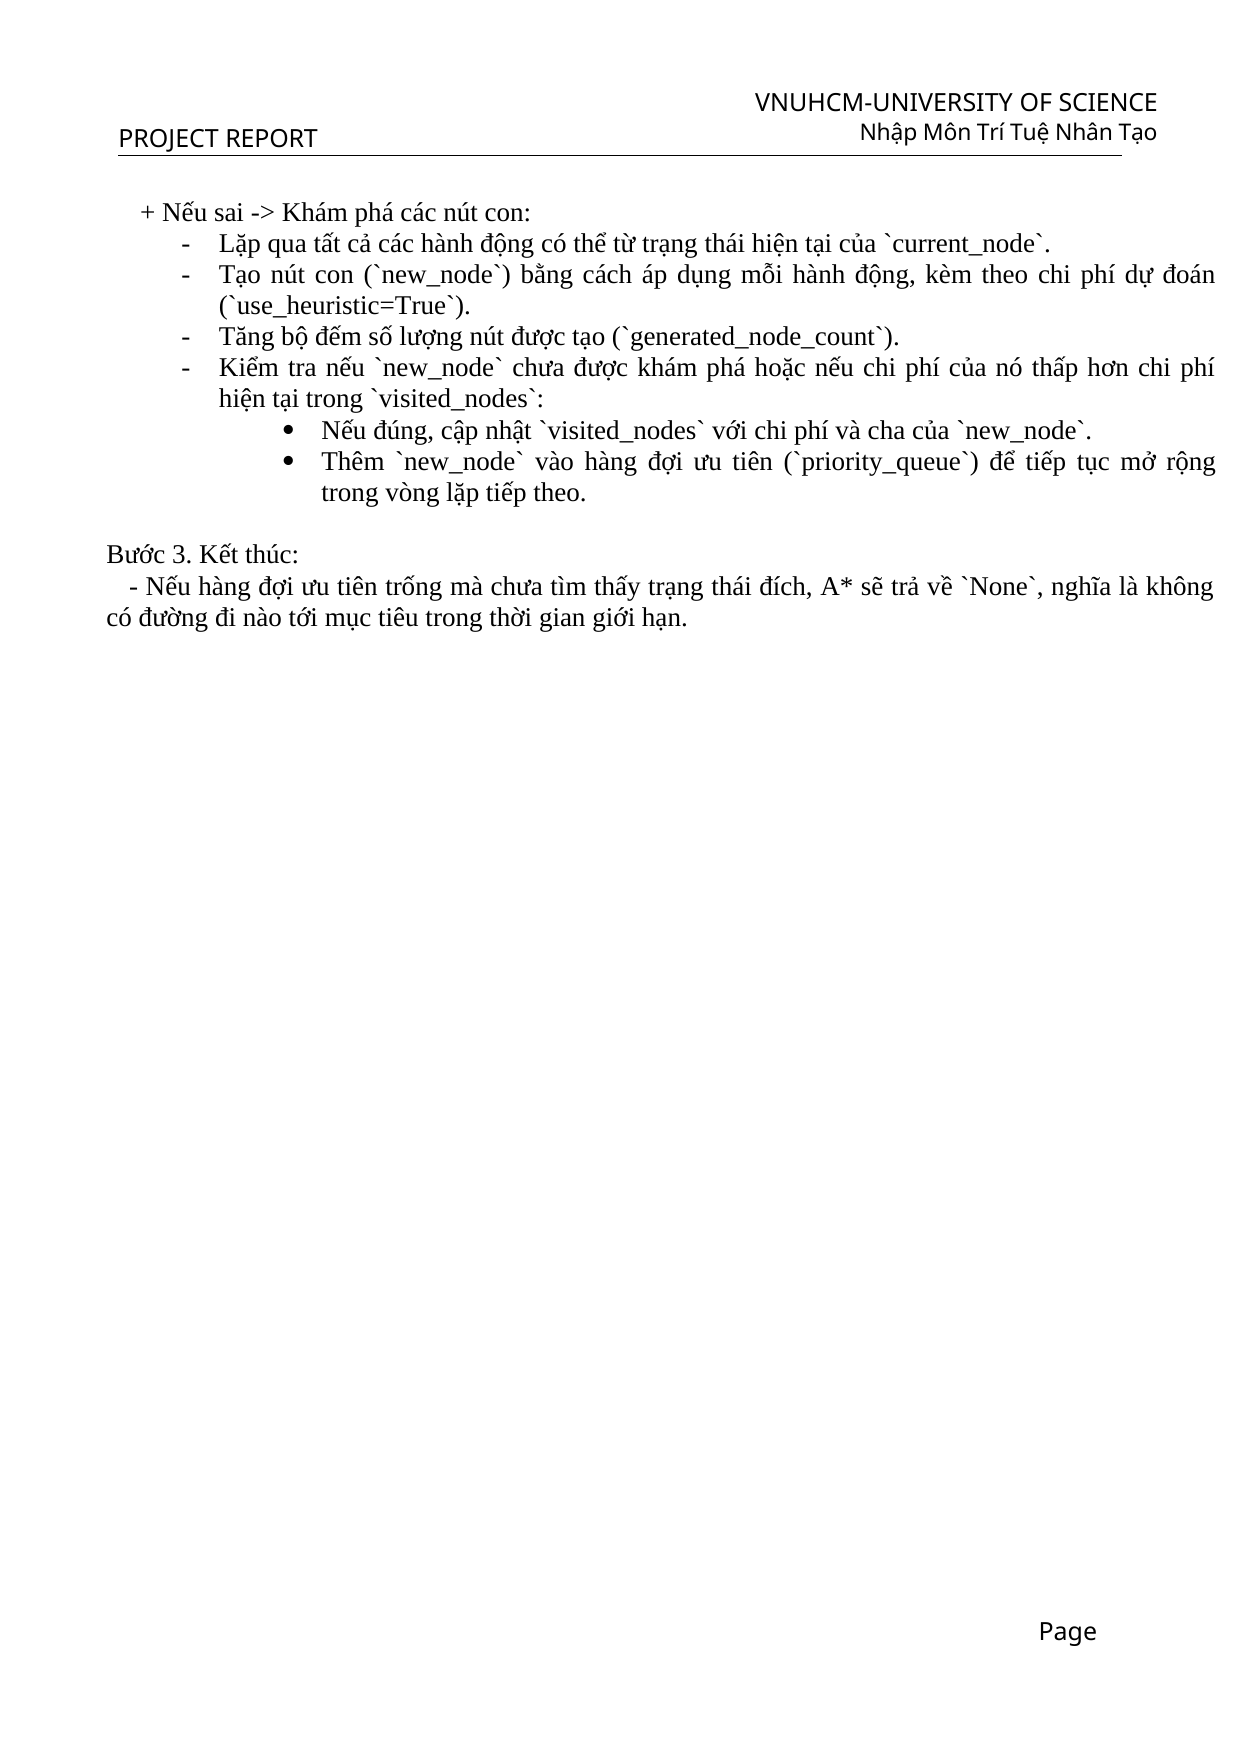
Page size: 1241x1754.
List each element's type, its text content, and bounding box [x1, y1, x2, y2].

list Kiểm tra nếu `new_node` chưa được khám phá hoặc nếu chi phí của nó thấp hơn chi phí hiện tại trong `visited_nodes`: [181, 351, 1217, 414]
list Lặp qua tất cả các hành động có thể từ trạng thái hiện tại của `current_node`. [181, 227, 1217, 258]
text - Nếu hàng đợi ưu tiên trống mà chưa tìm thấy trạng thái đích, A* sẽ trả về `None`, nghĩa là không có đường đi nào tới mục tiêu trong thời gian giới hạn. [106, 570, 1217, 632]
list Tăng bộ đếm số lượng nút được tạo (`generated_node_count`). [181, 320, 1217, 351]
list Tạo nút con (`new_node`) bằng cách áp dụng mỗi hành động, kèm theo chi phí dự đoán (`use_heuristic=True`). [181, 258, 1217, 320]
text + Nếu sai -> Khám phá các nút con: [106, 196, 1217, 227]
list Thêm `new_node` vào hàng đợi ưu tiên (`priority_queue`) để tiếp tục mở rộng trong vòng lặp tiếp theo. [284, 445, 1217, 507]
text Bước 3. Kết thúc: [106, 538, 1217, 570]
list Nếu đúng, cập nhật `visited_nodes` với chi phí và cha của `new_node`. [284, 414, 1217, 445]
